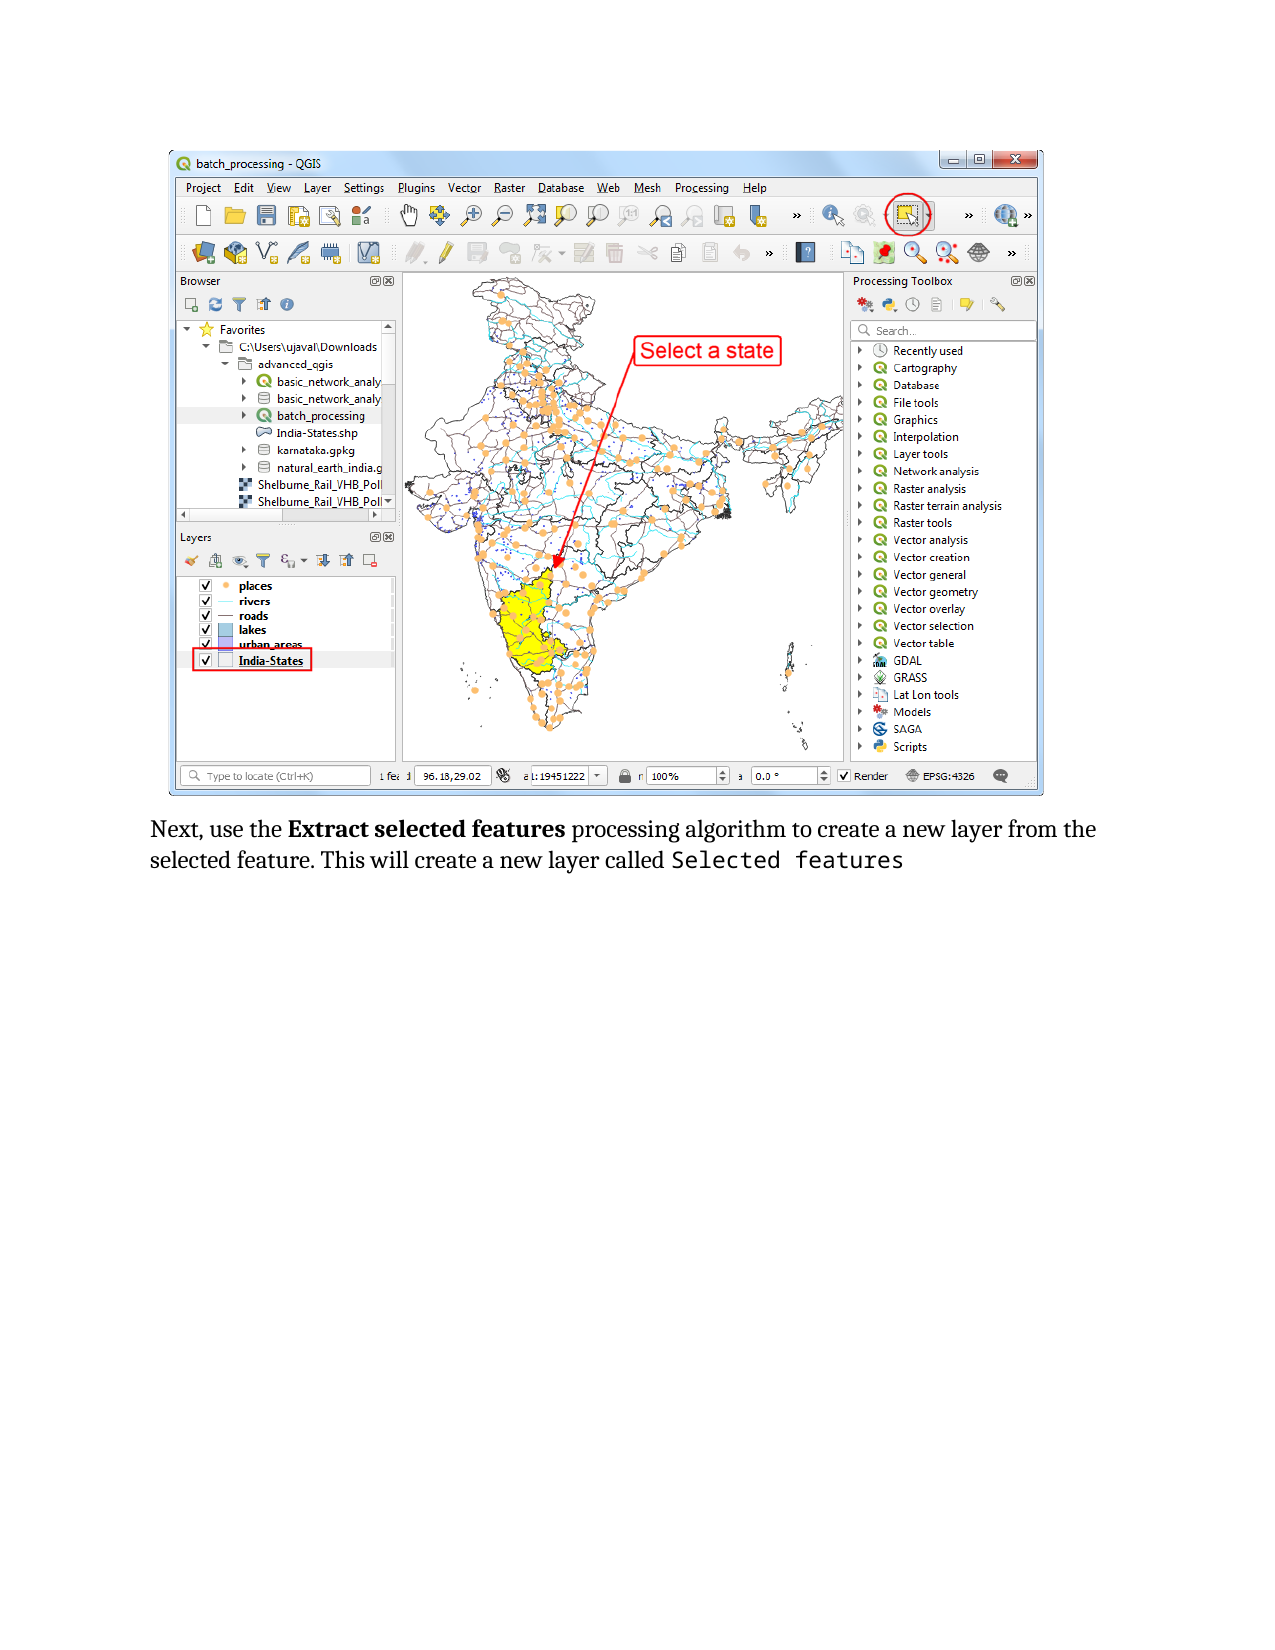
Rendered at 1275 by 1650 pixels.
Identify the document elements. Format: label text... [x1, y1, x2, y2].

text Next, use the Extract selected features processing algorithm to create a new layer from the selected feature. This will create a new layer called Selected features [150, 815, 1125, 875]
picture [168, 150, 1044, 796]
